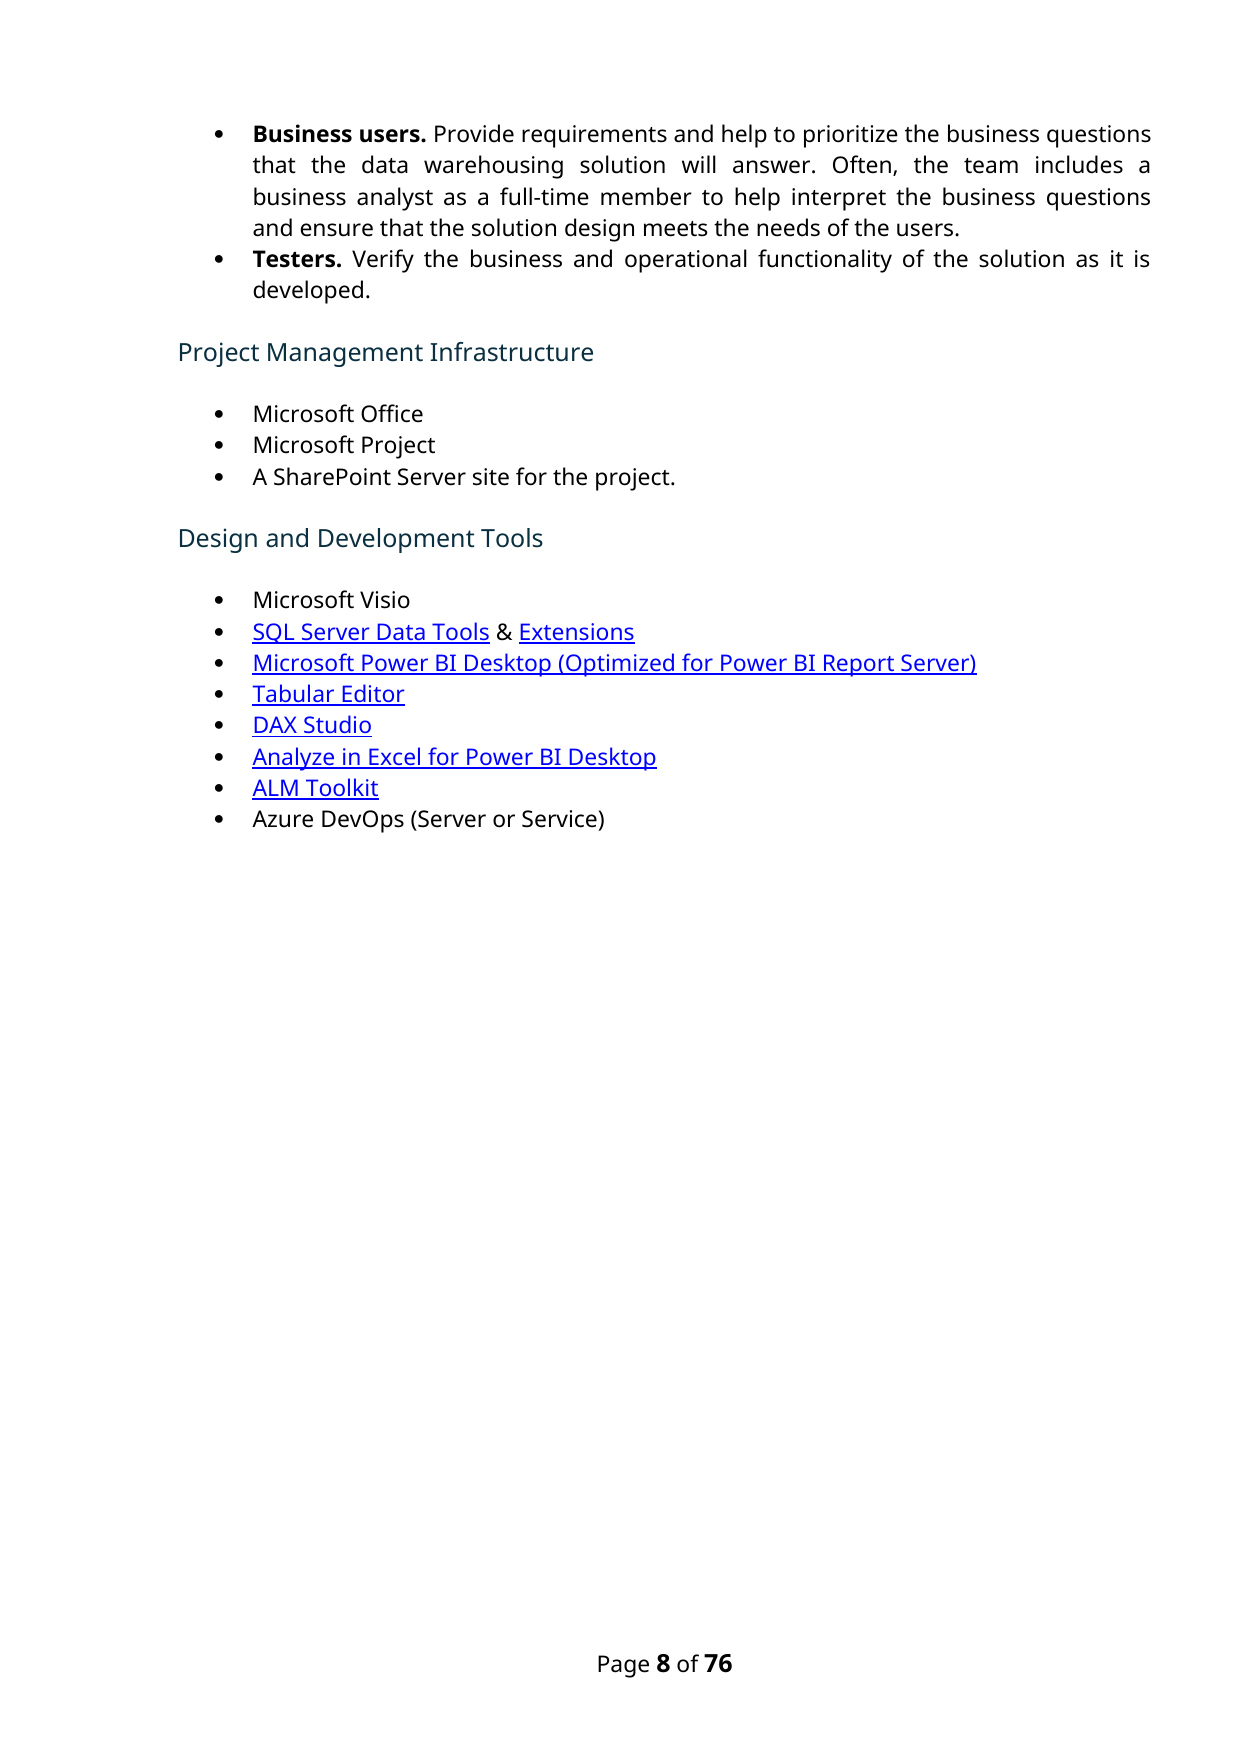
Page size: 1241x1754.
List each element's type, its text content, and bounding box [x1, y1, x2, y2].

list Microsoft Project [215, 429, 1152, 461]
list ALM Toolkit [215, 772, 1152, 803]
list Testers. Verify the business and operational functionality of the solution as it is developed. [215, 243, 1152, 306]
list A SharePoint Server site for the project. [215, 461, 1152, 492]
list Microsoft Visio [215, 584, 1152, 615]
list SQL Server Data Tools & Extensions [215, 615, 1152, 647]
list Microsoft Office [215, 398, 1152, 429]
subtitle Project Management Infrastructure [177, 335, 1152, 369]
list Tabular Editor [215, 678, 1152, 709]
list Business users. Provide requirements and help to prioritize the business questions that the data warehousing solution will answer. Often, the team includes a business analyst as a full-time member to help interpret the business questions and ensure that the solution design meets the needs of the users. [215, 118, 1152, 243]
list DAX Studio [215, 709, 1152, 740]
list Microsoft Power BI Desktop (Optimized for Power BI Report Server) [215, 647, 1152, 678]
list Analyze in Excel for Power BI Desktop [215, 740, 1152, 772]
list Azure DevOps (Server or Service) [215, 803, 1152, 834]
subtitle Design and Development Tools [177, 521, 1152, 555]
